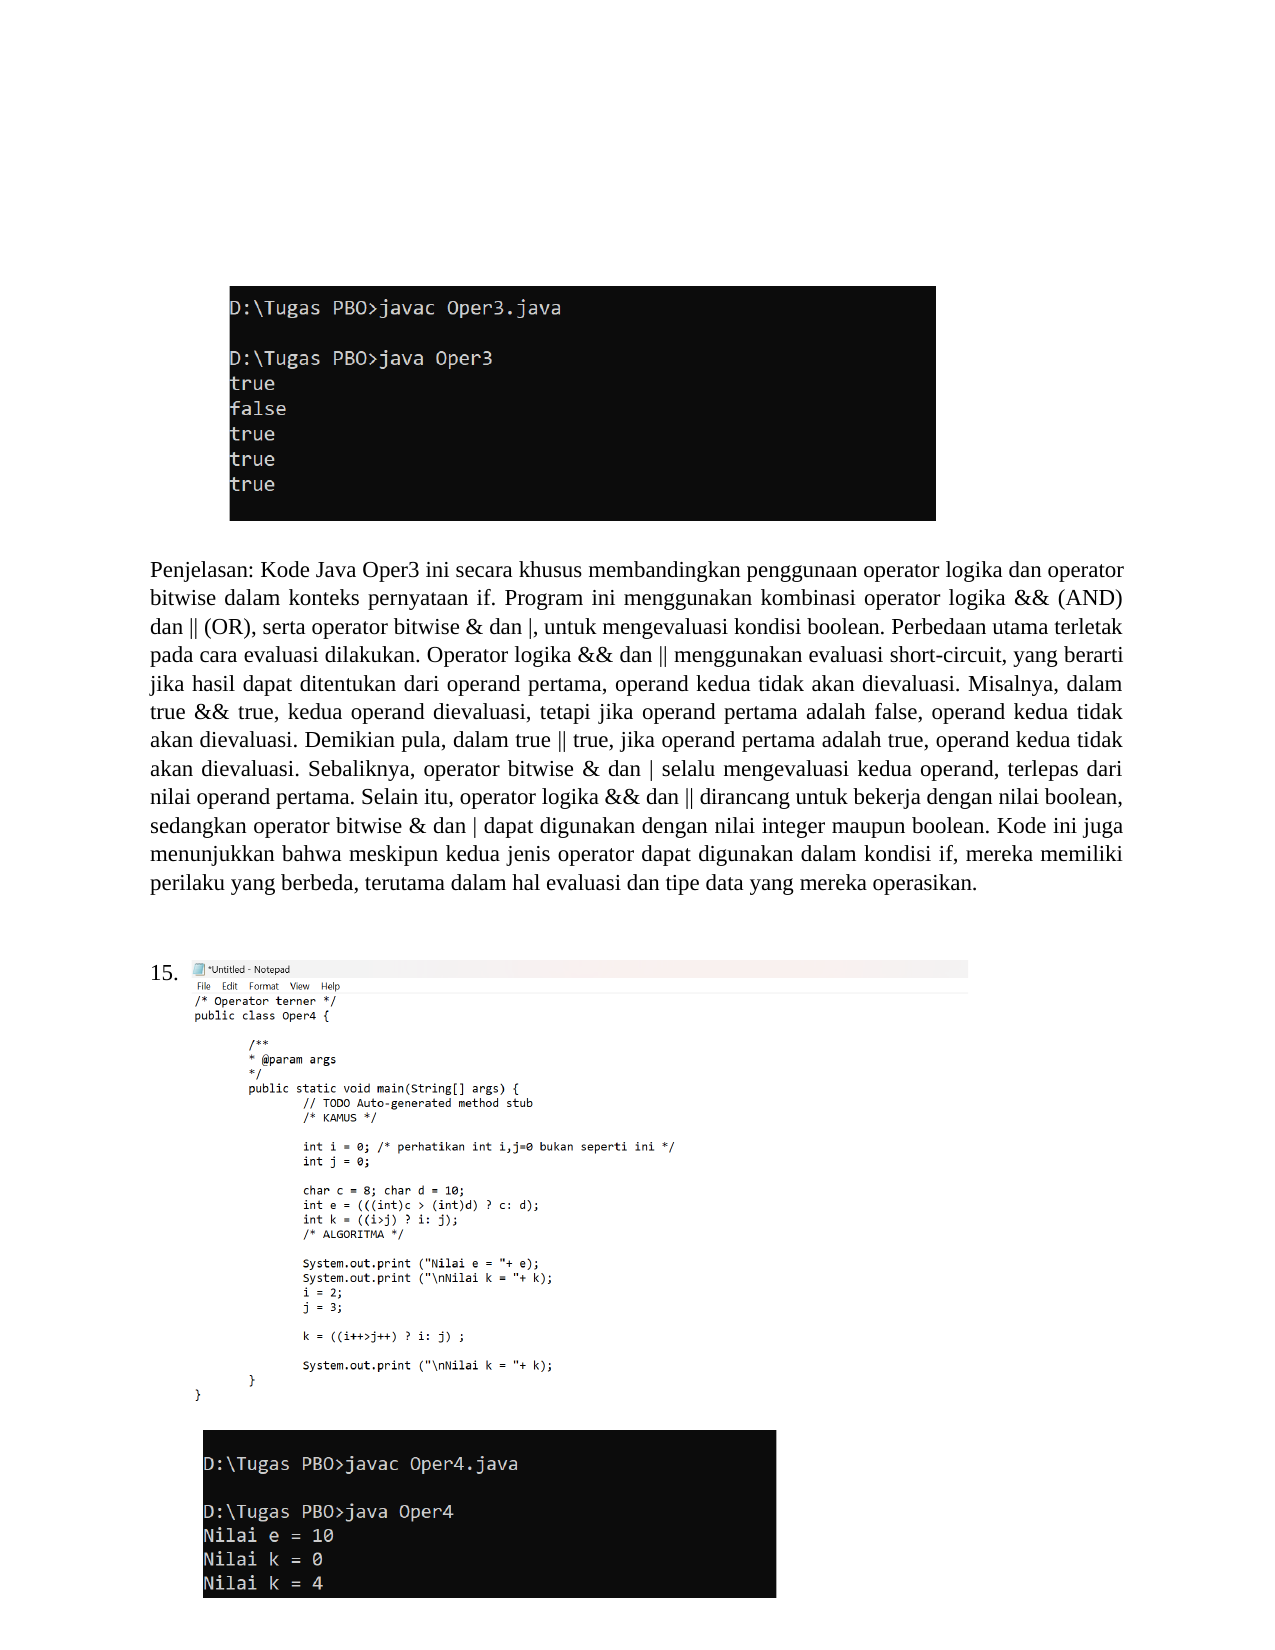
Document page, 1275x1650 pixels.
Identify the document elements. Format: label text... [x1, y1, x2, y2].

picture [203, 1430, 777, 1598]
picture [229, 286, 936, 521]
text 15. [150, 959, 1125, 985]
picture [191, 960, 969, 1410]
text Penjelasan: Kode Java Oper3 ini secara khusus membandingkan penggunaan operator logika dan operator bitwise dalam konteks pernyataan if. Program ini menggunakan kombinasi operator logika && (AND) dan || (OR), serta operator bitwise & dan |, untuk mengevaluasi kondisi boolean. Perbedaan utama terletak pada cara evaluasi dilakukan. Operator logika && dan || menggunakan evaluasi short-circuit, yang berarti jika hasil dapat ditentukan dari operand pertama, operand kedua tidak akan dievaluasi. Misalnya, dalam true && true, kedua operand dievaluasi, tetapi jika operand pertama adalah false, operand kedua tidak akan dievaluasi. Demikian pula, dalam true || true, jika operand pertama adalah true, operand kedua tidak akan dievaluasi. Sebaliknya, operator bitwise & dan | selalu mengevaluasi kedua operand, terlepas dari nilai operand pertama. Selain itu, operator logika && dan || dirancang untuk bekerja dengan nilai boolean, sedangkan operator bitwise & dan | dapat digunakan dengan nilai integer maupun boolean. Kode ini juga menunjukkan bahwa meskipun kedua jenis operator dapat digunakan dalam kondisi if, mereka memiliki perilaku yang berbeda, terutama dalam hal evaluasi dan tipe data yang mereka operasikan. [150, 556, 1125, 895]
